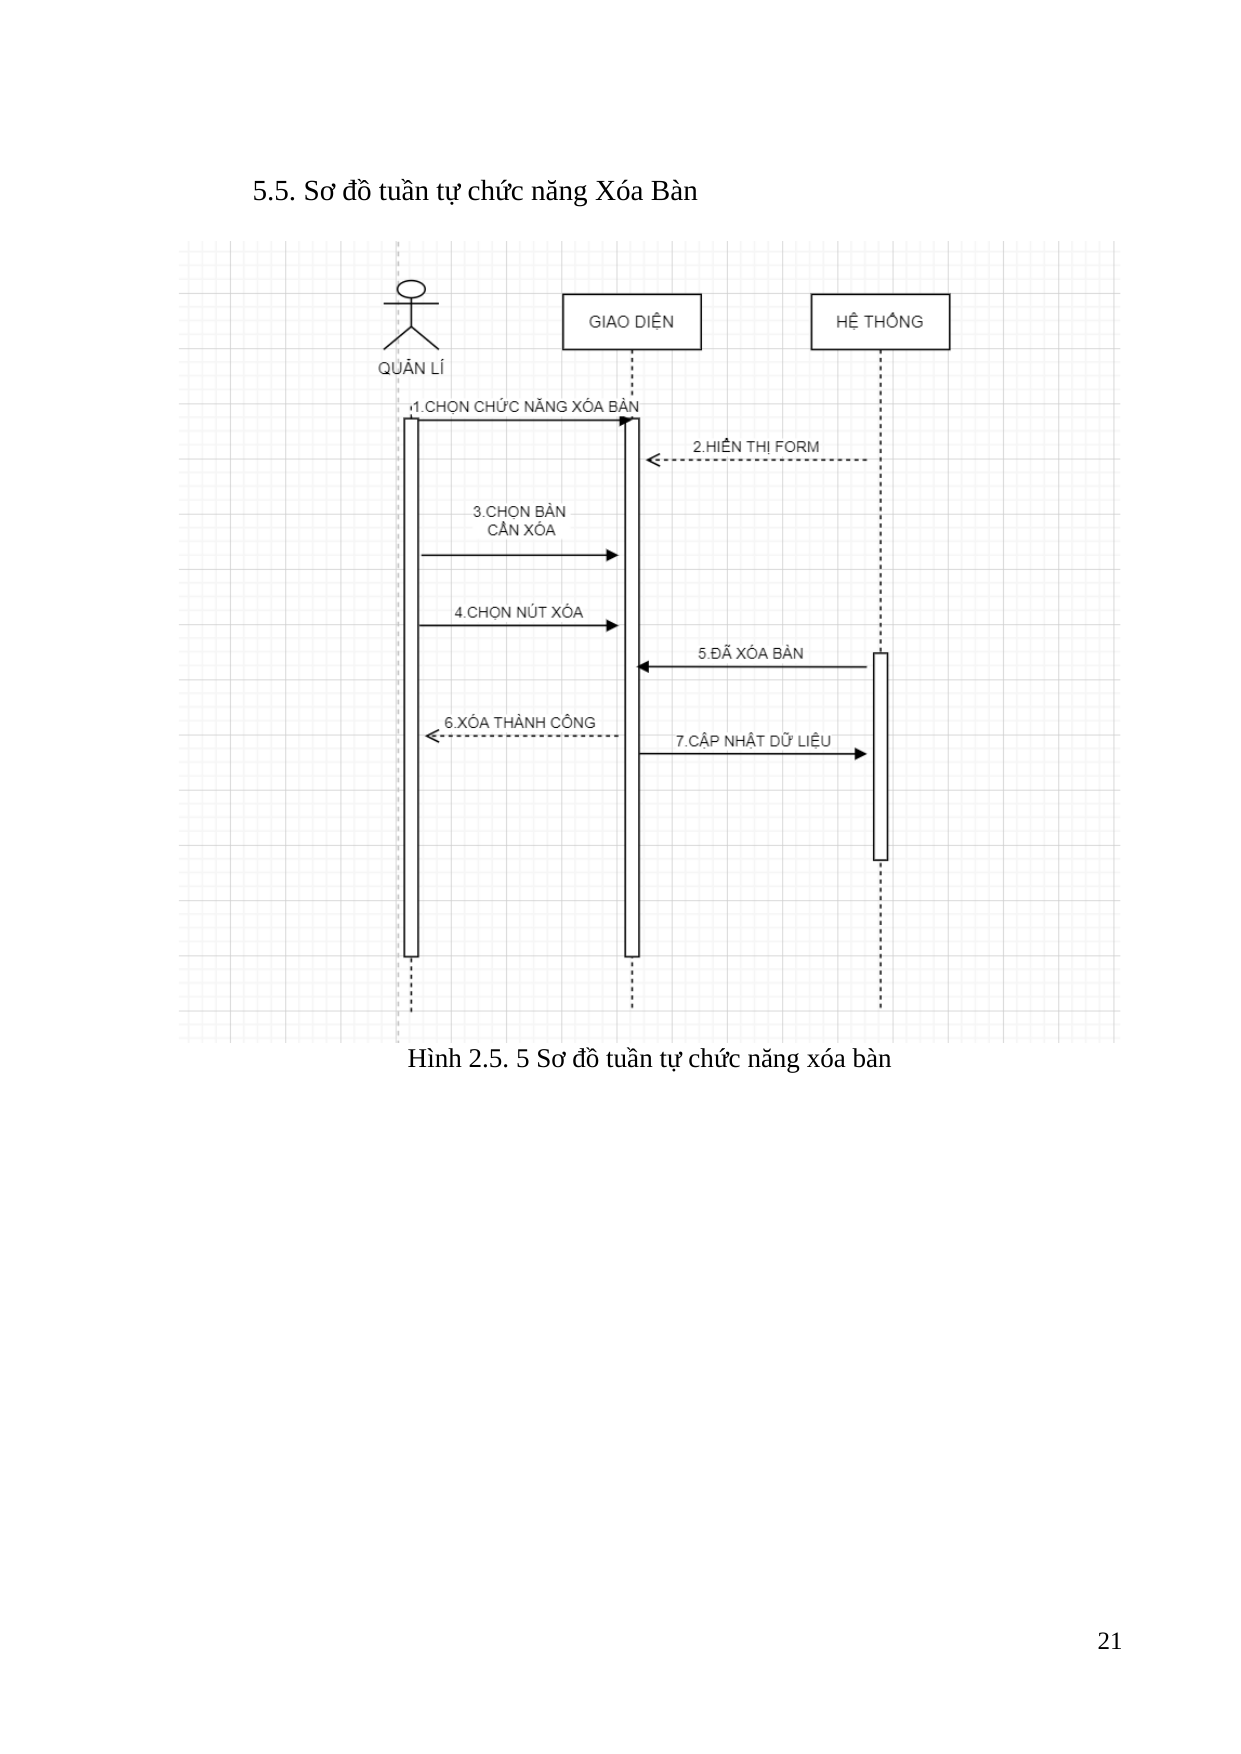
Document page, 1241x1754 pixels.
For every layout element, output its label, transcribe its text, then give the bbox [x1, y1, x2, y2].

subtitle 5.5. Sơ đồ tuần tự chức năng Xóa Bàn [252, 173, 1122, 206]
text Hình 2.5. 5 Sơ đồ tuần tự chức năng xóa bàn [177, 1042, 1122, 1073]
